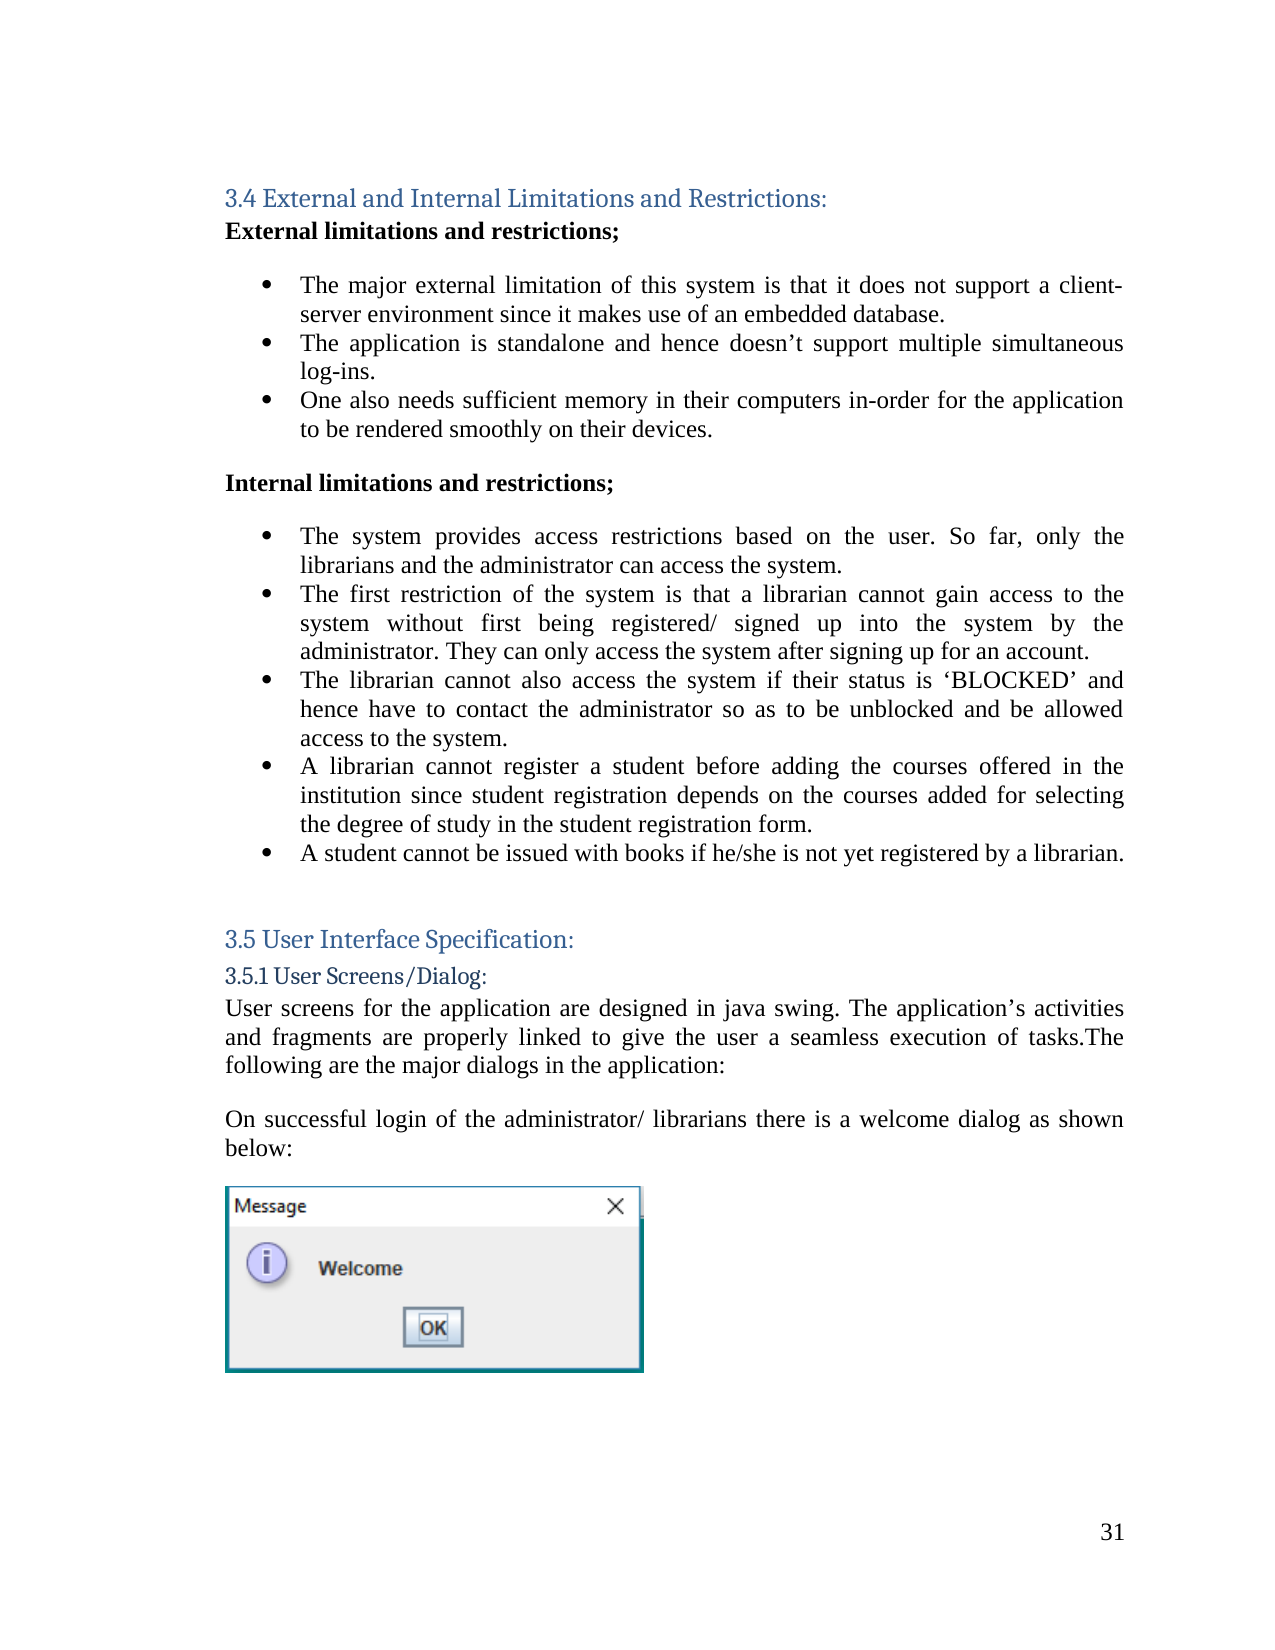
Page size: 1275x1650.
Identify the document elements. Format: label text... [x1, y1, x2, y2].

picture [225, 1186, 644, 1373]
subtitle 3.4 External and Internal Limitations and Restrictions: [225, 183, 1125, 214]
list A librarian cannot register a student before adding the courses offered in the institution since student registration depends on the courses added for selecting the degree of study in the student registration form. [262, 751, 1125, 838]
text On successful login of the administrator/ librarians there is a welcome dialog as shown below: [225, 1104, 1125, 1162]
list The application is standalone and hence doesn’t support multiple simultaneous log-ins. [262, 328, 1125, 385]
subtitle 3.5.1 User Screens/Dialog: [225, 962, 1125, 991]
list A student cannot be issued with books if he/she is not yet registered by a librarian. [262, 838, 1125, 866]
text User screens for the application are designed in java swing. The application’s activities and fragments are properly linked to give the user a seamless execution of tasks.The following are the major dialogs in the application: [225, 993, 1125, 1079]
list The system provides access restrictions based on the user. So far, only the librarians and the administrator can access the system. [262, 521, 1125, 579]
text External limitations and restrictions; [225, 216, 1125, 245]
list One also needs sufficient memory in their computers in-order for the application to be rendered smoothly on their devices. [262, 385, 1125, 443]
subtitle 3.5 User Interface Specification: [225, 924, 1125, 956]
list The major external limitation of this system is that it does not support a client-server environment since it makes use of an embedded database. [262, 270, 1125, 328]
list The librarian cannot also access the system if their status is ‘BLOCKED’ and hence have to contact the administrator so as to be unblocked and be allowed access to the system. [262, 665, 1125, 751]
list The first restriction of the system is that a librarian cannot gain access to the system without first being registered/ signed up into the system by the administrator. They can only access the system after signing up for an account. [262, 579, 1125, 665]
text Internal limitations and restrictions; [225, 468, 1125, 496]
